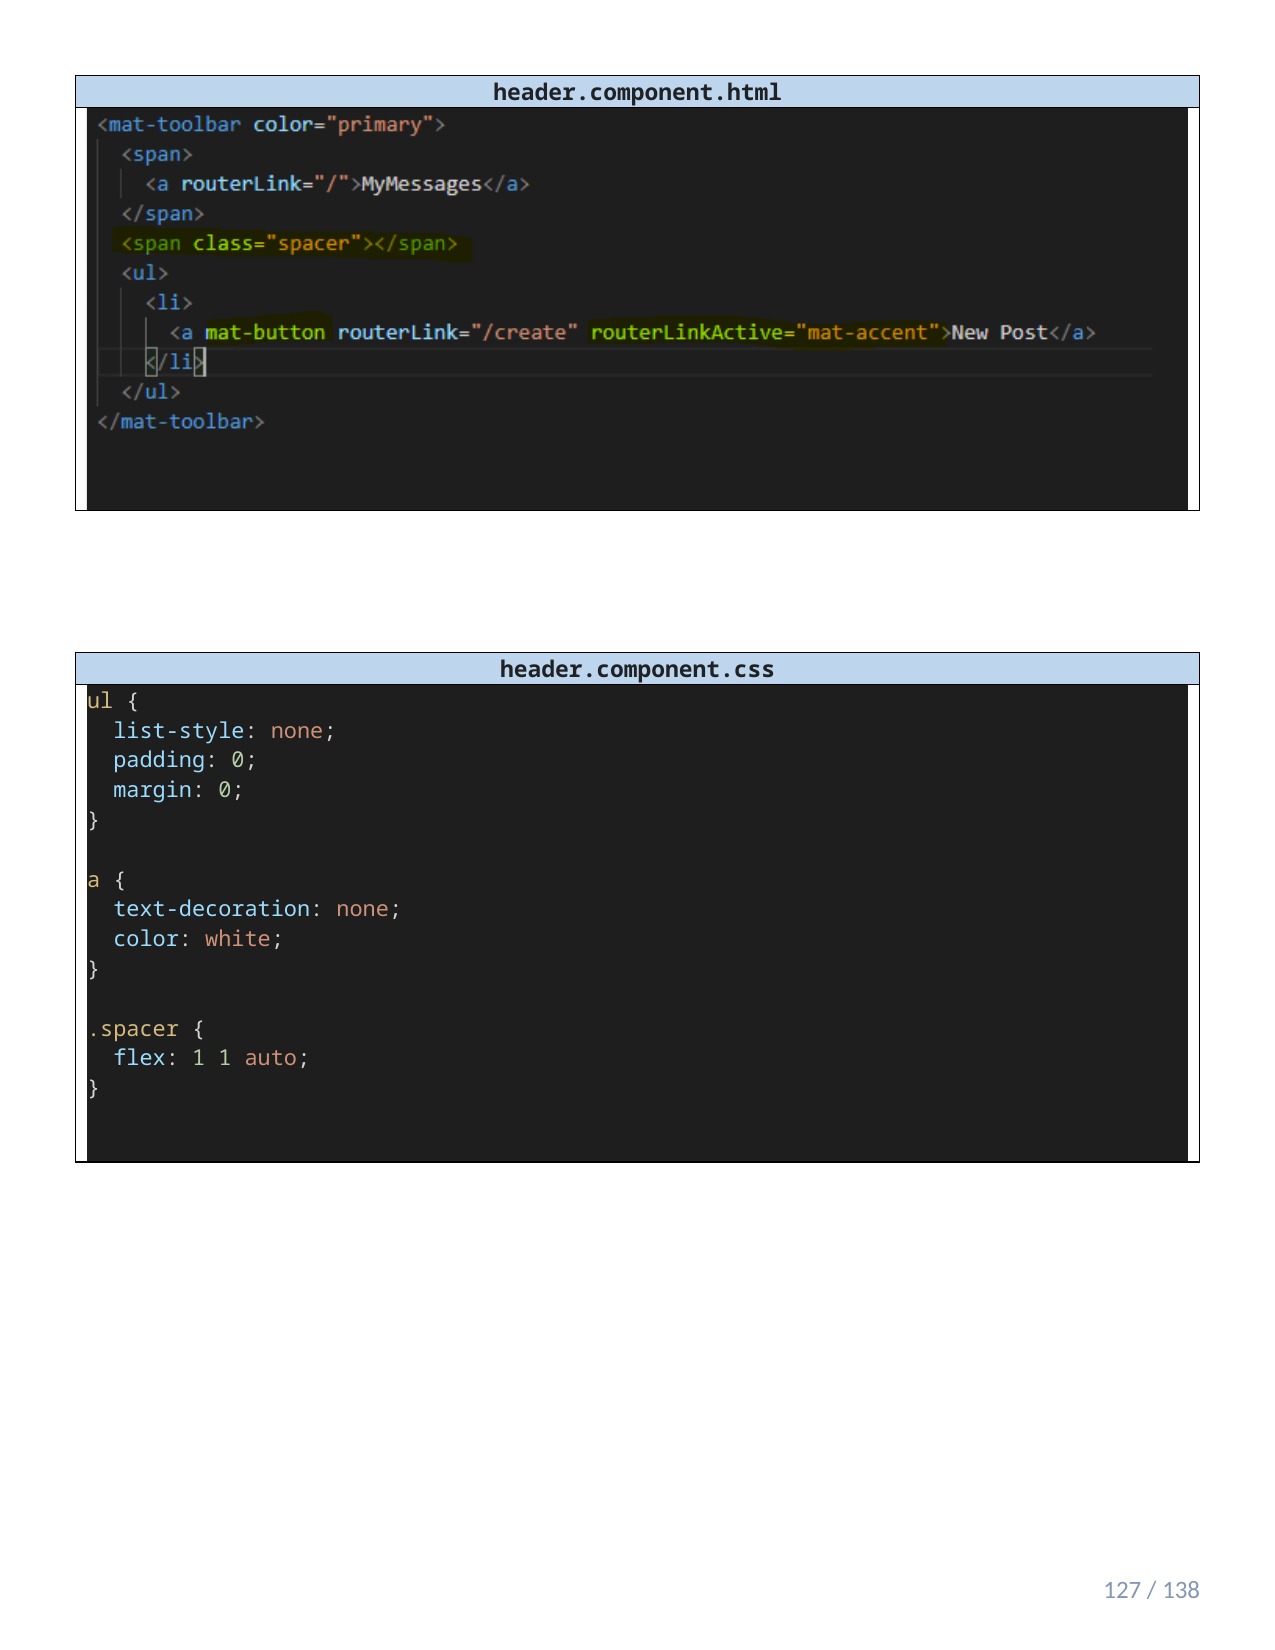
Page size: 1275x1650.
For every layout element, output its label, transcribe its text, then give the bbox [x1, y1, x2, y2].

table_header header.component.css [76, 653, 1199, 684]
picture [86, 108, 1153, 510]
table_header header.component.html [76, 76, 1199, 107]
table_cell [76, 108, 86, 510]
table_cell [1188, 108, 1199, 510]
